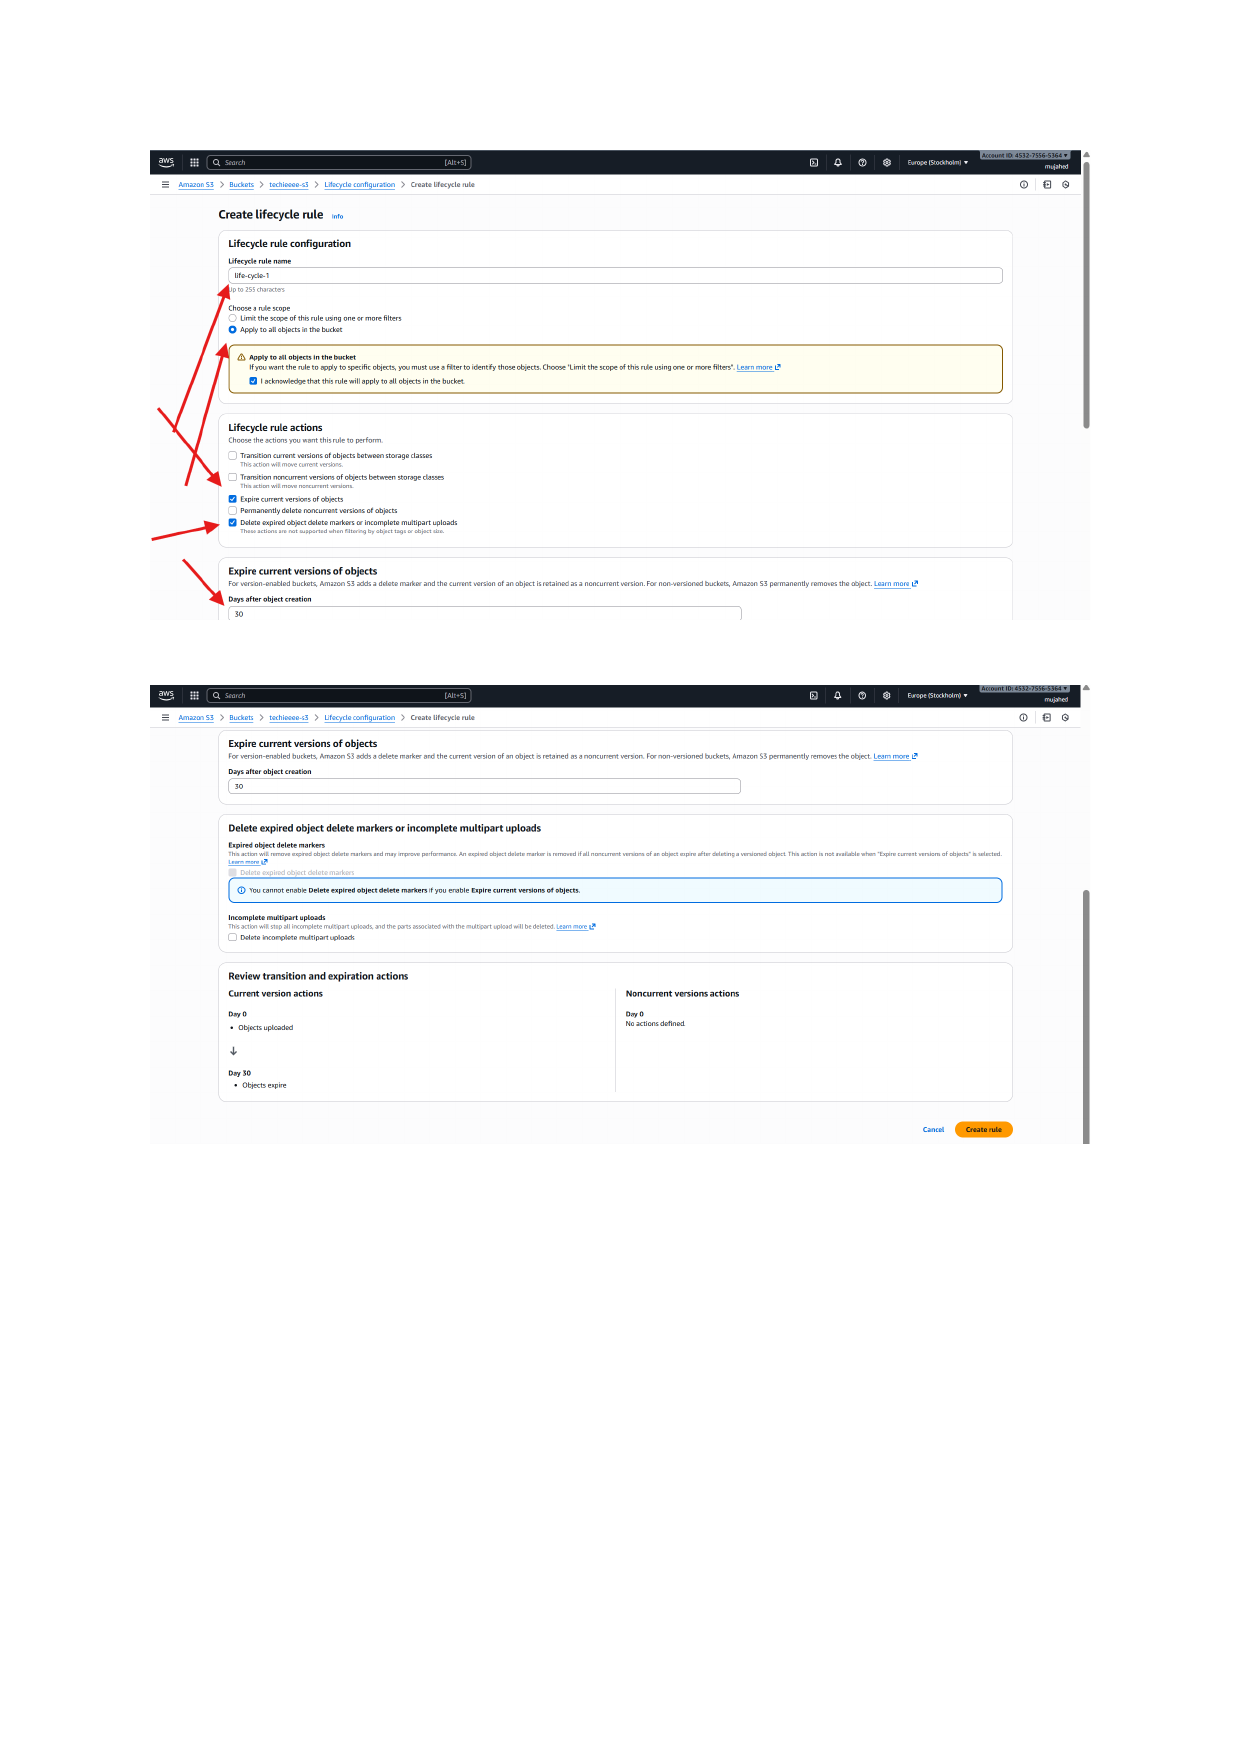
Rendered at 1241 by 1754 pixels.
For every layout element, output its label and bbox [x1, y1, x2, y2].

picture [150, 685, 1091, 1144]
picture [150, 150, 1091, 620]
